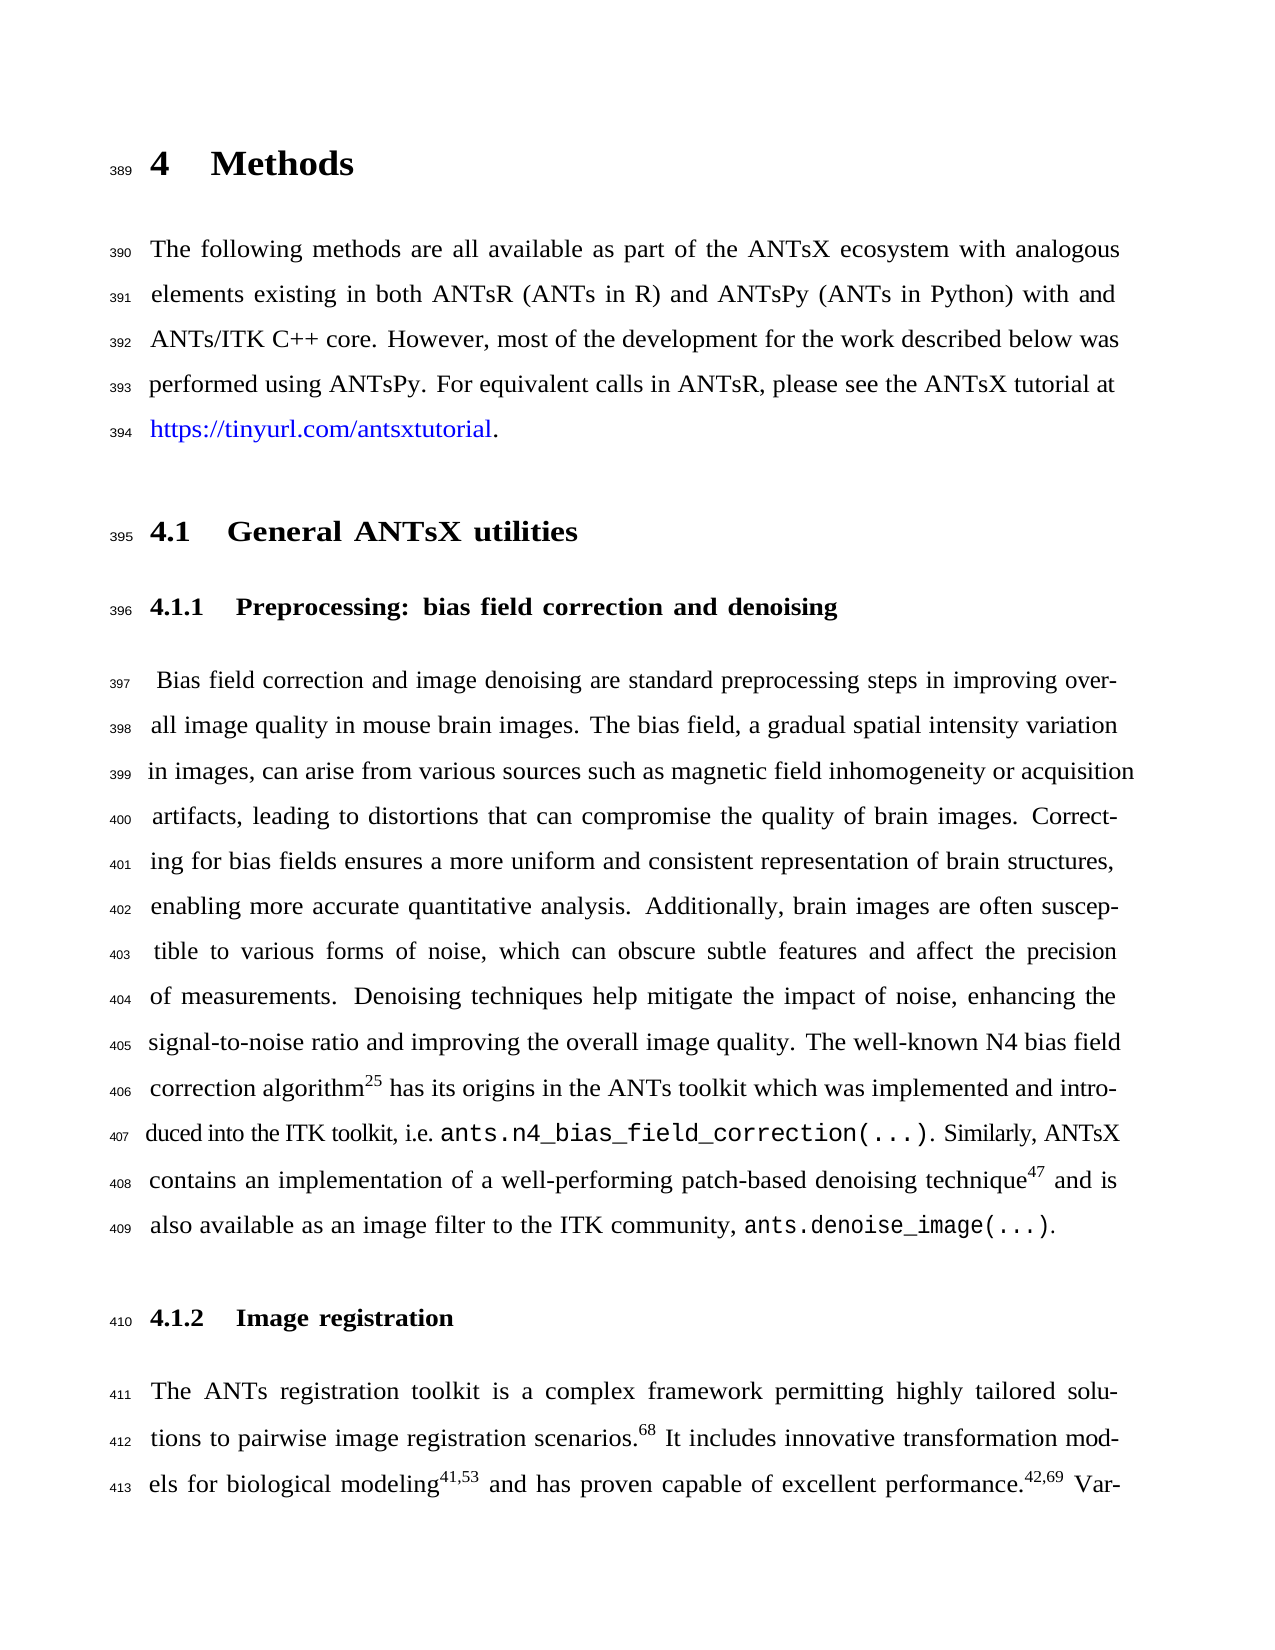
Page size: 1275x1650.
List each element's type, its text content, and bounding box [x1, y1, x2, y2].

text 409 also available as an image filter to the ITK community, ants.denoise_image(...). [109, 1210, 1275, 1241]
text 405 signal-to-noise ratio and improving the overall image quality. The well-known N4 bias field [109, 1027, 1275, 1055]
subtitle 410 4.1.2 Image registration [109, 1303, 1275, 1331]
text 399 in images, can arise from various sources such as magnetic field inhomogeneity or acquisition [109, 756, 1275, 784]
text 401 ing for bias fields ensures a more uniform and consistent representation of brain structures, [109, 846, 1275, 875]
text 393 performed using ANTsPy. For equivalent calls in ANTsR, please see the ANTsX tutorial at [109, 369, 1275, 398]
text 411 The ANTs registration toolkit is a complex framework permitting highly tailored solu- [109, 1376, 1275, 1405]
text 389 4 Methods [109, 142, 1275, 183]
text 394 https://tinyurl.com/antsxtutorial. [109, 414, 1275, 443]
text 390 The following methods are all available as part of the ANTsX ecosystem with analogous [109, 234, 1275, 263]
text 413 els for biological modeling41,53 and has proven capable of excellent performance.42,69 Var- [109, 1466, 1275, 1498]
text 407 duced into the ITK toolkit, i.e. ants.n4_bias_field_correction(...). Similarly, ANTsX [109, 1118, 1275, 1149]
text 392 ANTs/ITK C++ core. However, most of the development for the work described below was [109, 324, 1275, 353]
text 391 elements existing in both ANTsR (ANTs in R) and ANTsPy (ANTs in Python) with and [109, 279, 1275, 308]
text 402 enabling more accurate quantitative analysis. Additionally, brain images are often suscep- [109, 891, 1275, 920]
text 408 contains an implementation of a well-performing patch-based denoising technique47 and is [109, 1162, 1275, 1194]
text 406 correction algorithm25 has its origins in the ANTs toolkit which was implemented and intro- [109, 1070, 1275, 1102]
text 412 tions to pairwise image registration scenarios.68 It includes innovative transformation mod- [109, 1420, 1275, 1452]
subtitle 396 4.1.1 Preprocessing: bias field correction and denoising [109, 592, 1275, 621]
text 397 Bias field correction and image denoising are standard preprocessing steps in improving over- [109, 666, 1275, 694]
text 398 all image quality in mouse brain images. The bias field, a gradual spatial intensity variation [109, 711, 1275, 739]
subtitle 395 4.1 General ANTsX utilities [109, 514, 1275, 548]
text 400 artifacts, leading to distortions that can compromise the quality of brain images. Correct- [109, 801, 1275, 830]
text 403 tible to various forms of noise, which can obscure subtle features and affect the precision [109, 936, 1275, 965]
text 404 of measurements. Denoising techniques help mitigate the impact of noise, enhancing the [109, 981, 1275, 1010]
